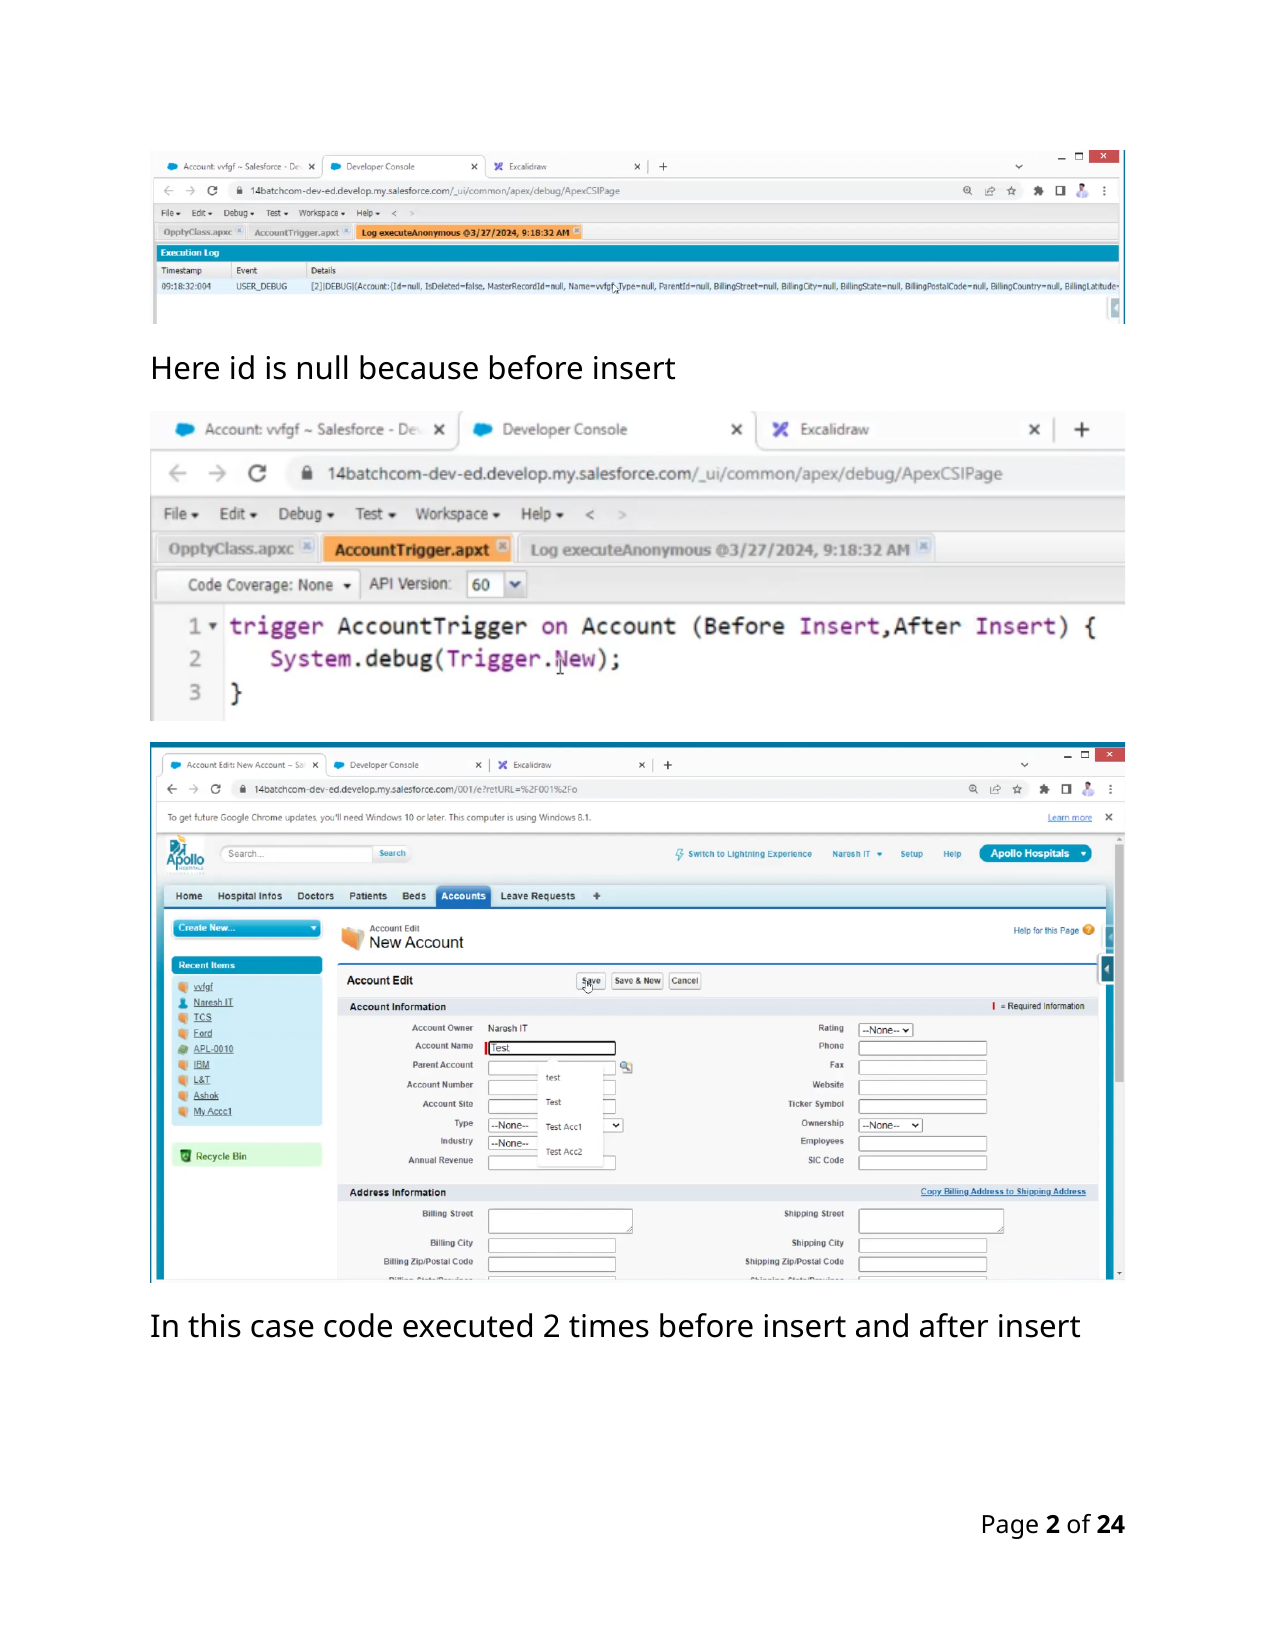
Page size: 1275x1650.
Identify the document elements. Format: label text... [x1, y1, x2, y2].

text Here id is null because before insert [150, 346, 1125, 388]
picture [150, 411, 1125, 721]
picture [150, 748, 1125, 1283]
picture [150, 150, 1125, 324]
text In this case code executed 2 times before insert and after insert [150, 1304, 1125, 1347]
